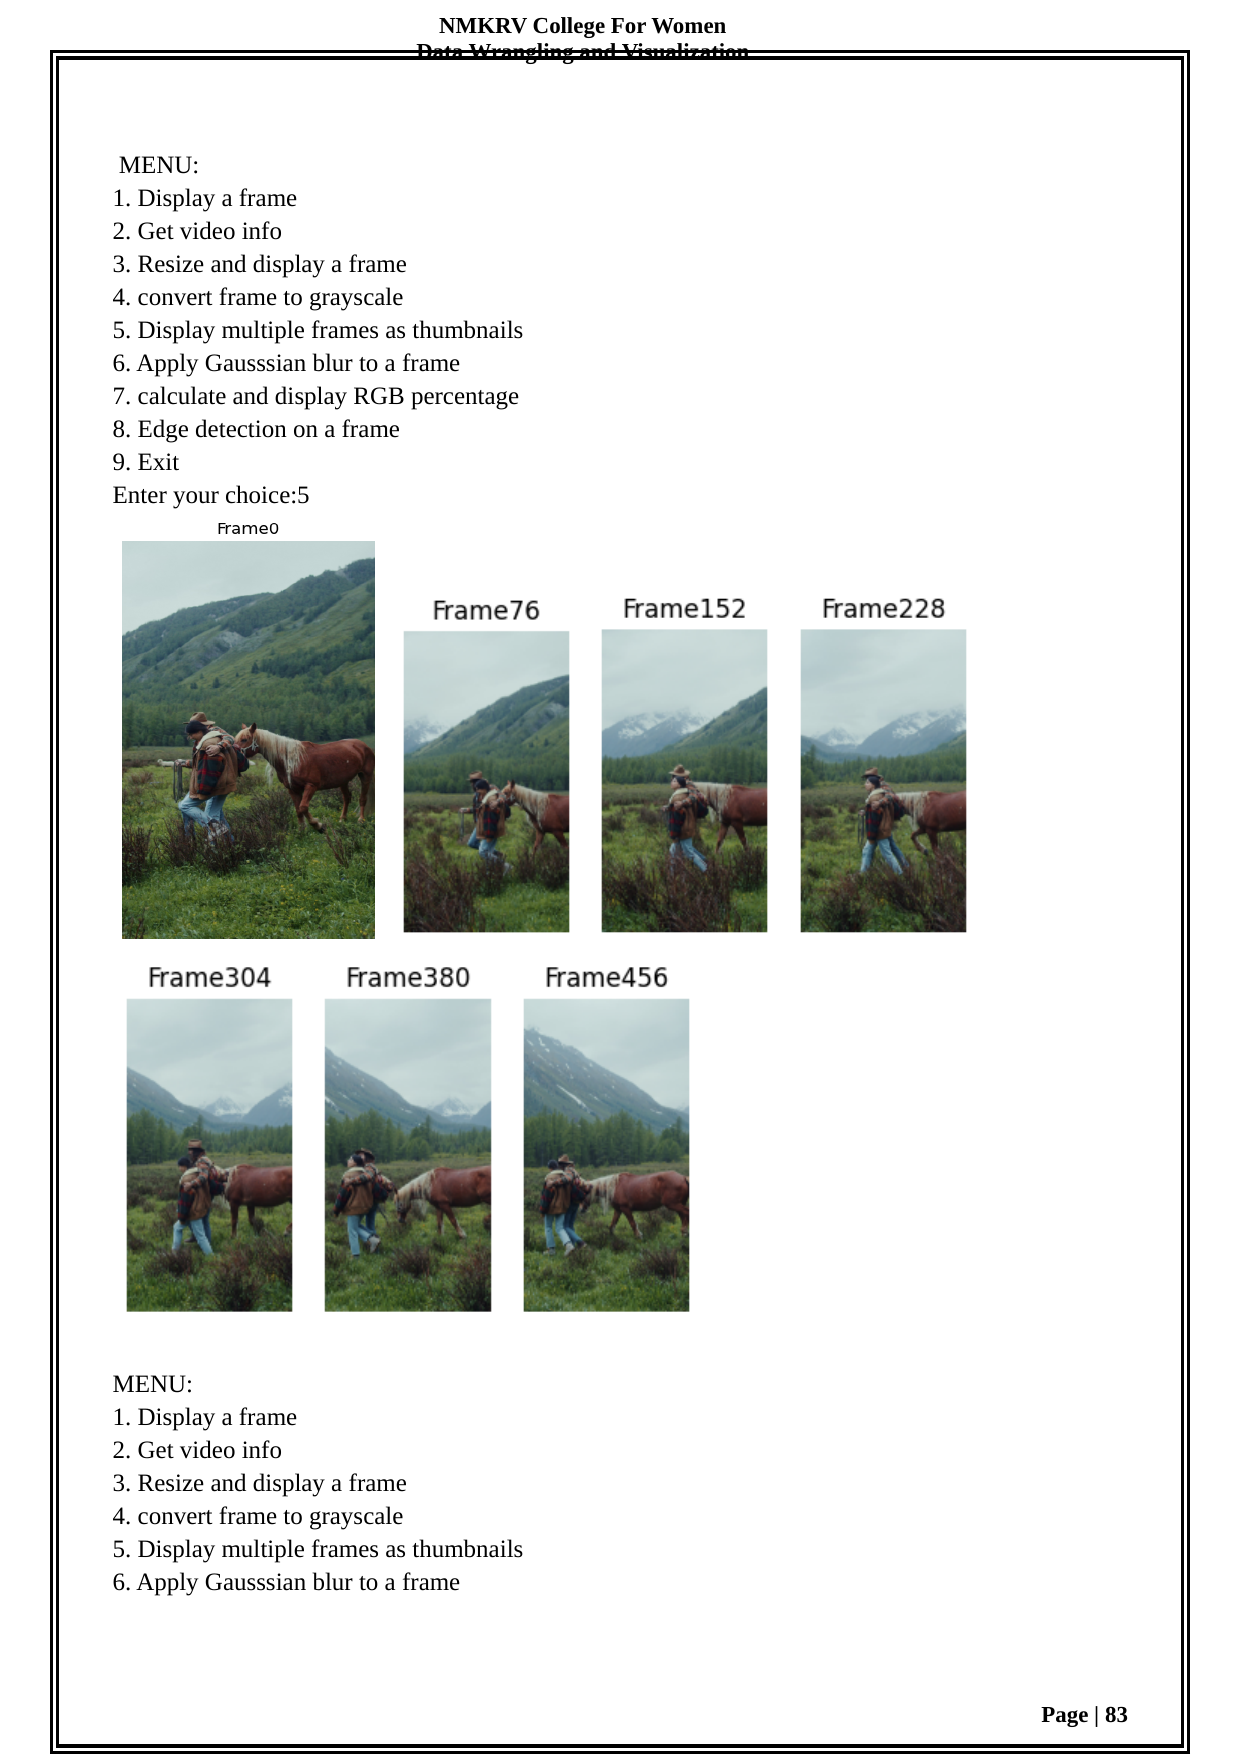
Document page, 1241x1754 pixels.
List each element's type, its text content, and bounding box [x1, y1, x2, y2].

text 2. Get video info [112, 216, 1128, 245]
picture [112, 951, 306, 1327]
picture [389, 585, 583, 947]
text 7. calculate and display RGB percentage [112, 381, 1128, 410]
text 9. Exit [112, 447, 1128, 476]
text MENU: [112, 150, 1128, 179]
text 3. Resize and display a frame [112, 1468, 1128, 1497]
text 5. Display multiple frames as thumbnails [112, 315, 1128, 344]
text 4. convert frame to grayscale [112, 282, 1128, 311]
text 6. Apply Gausssian blur to a frame [112, 348, 1128, 377]
picture [112, 513, 384, 947]
picture [587, 583, 781, 947]
text 4. convert frame to grayscale [112, 1501, 1128, 1530]
picture [509, 951, 703, 1327]
text 6. Apply Gausssian blur to a frame [112, 1567, 1128, 1596]
text 1. Display a frame [112, 183, 1128, 212]
text 3. Resize and display a frame [112, 249, 1128, 278]
text 5. Display multiple frames as thumbnails [112, 1534, 1128, 1563]
picture [311, 951, 505, 1327]
picture [786, 583, 980, 947]
text 8. Edge detection on a frame [112, 414, 1128, 443]
text Enter your choice:5 [112, 480, 1128, 509]
text 1. Display a frame [112, 1402, 1128, 1431]
text MENU: [112, 1369, 1128, 1398]
text 2. Get video info [112, 1435, 1128, 1464]
